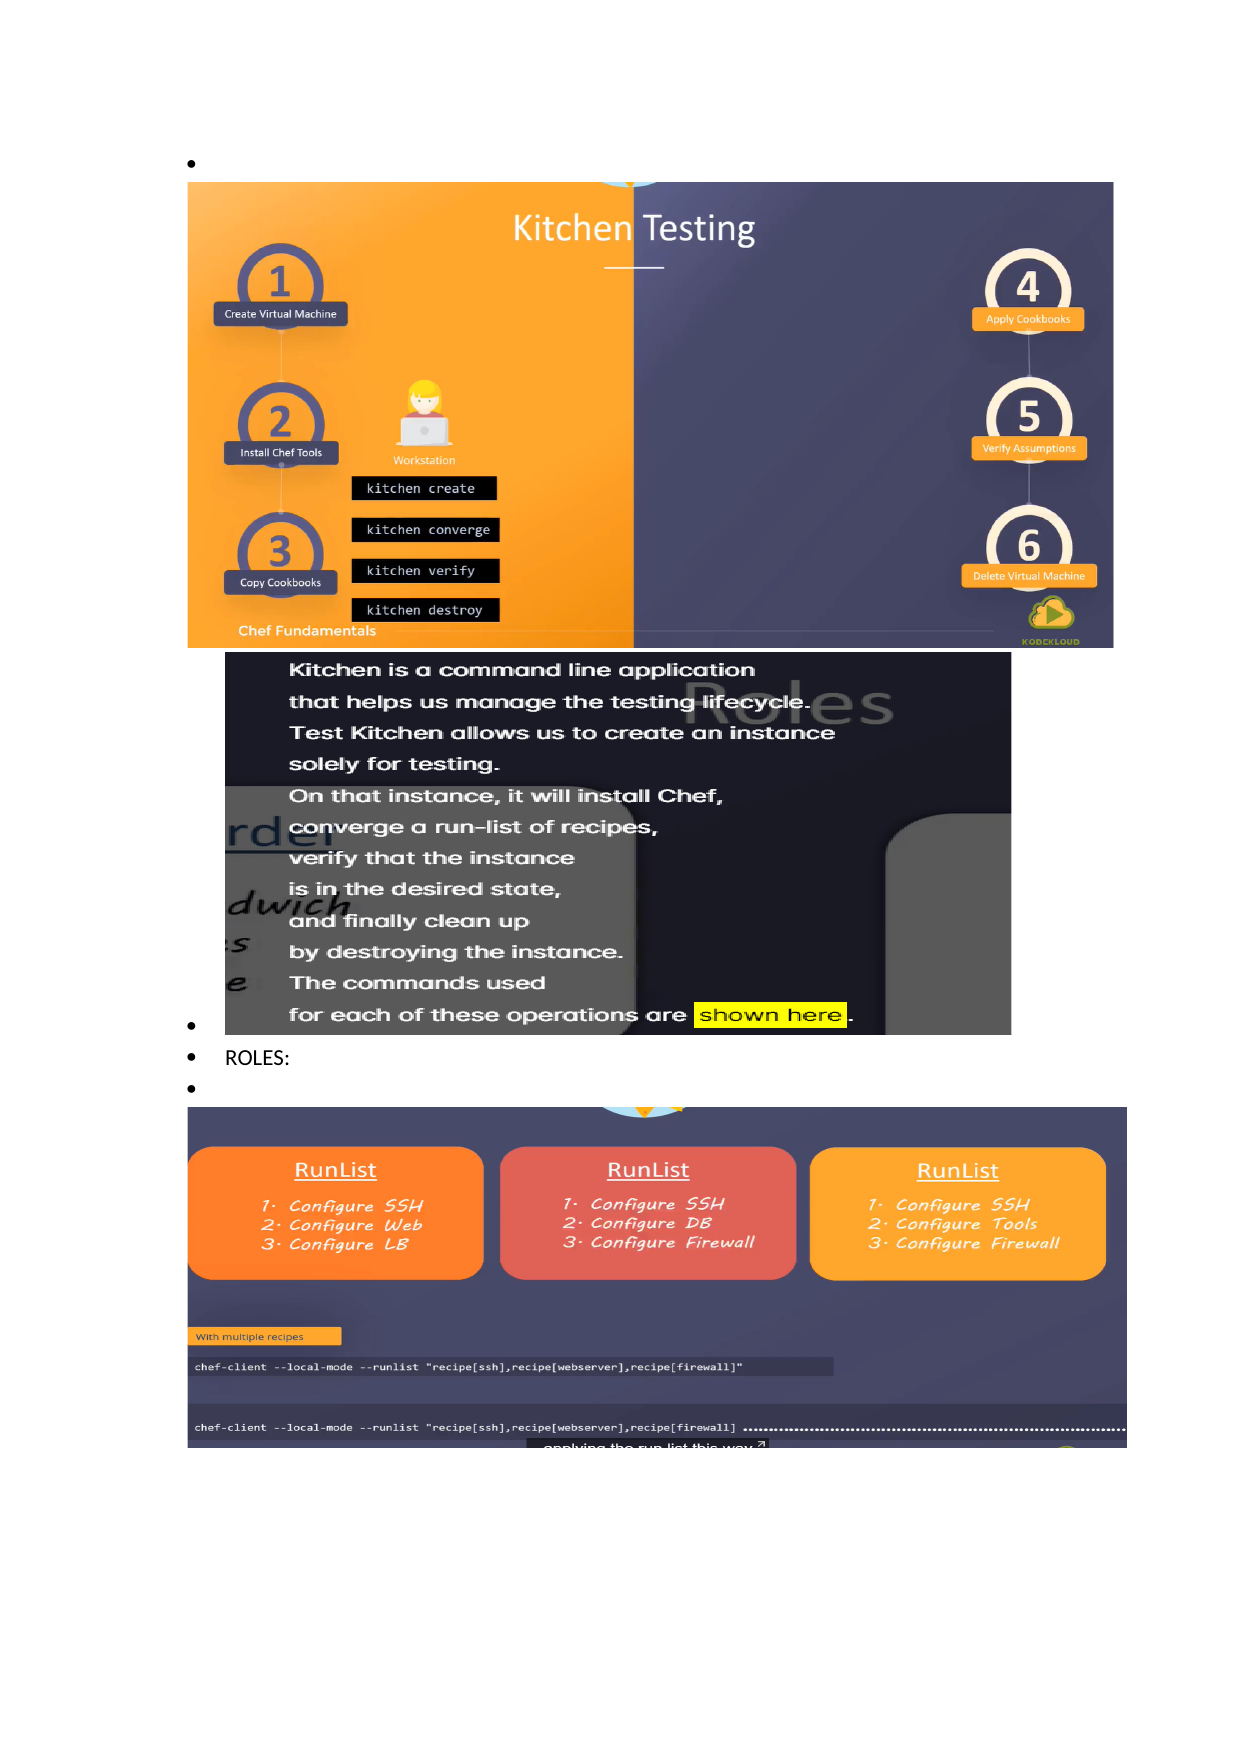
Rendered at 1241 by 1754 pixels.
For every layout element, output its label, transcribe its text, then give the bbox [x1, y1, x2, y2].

picture [187, 182, 1128, 648]
picture [187, 1107, 1128, 1448]
picture [225, 652, 1012, 1035]
list ROLES: [187, 1043, 1090, 1071]
